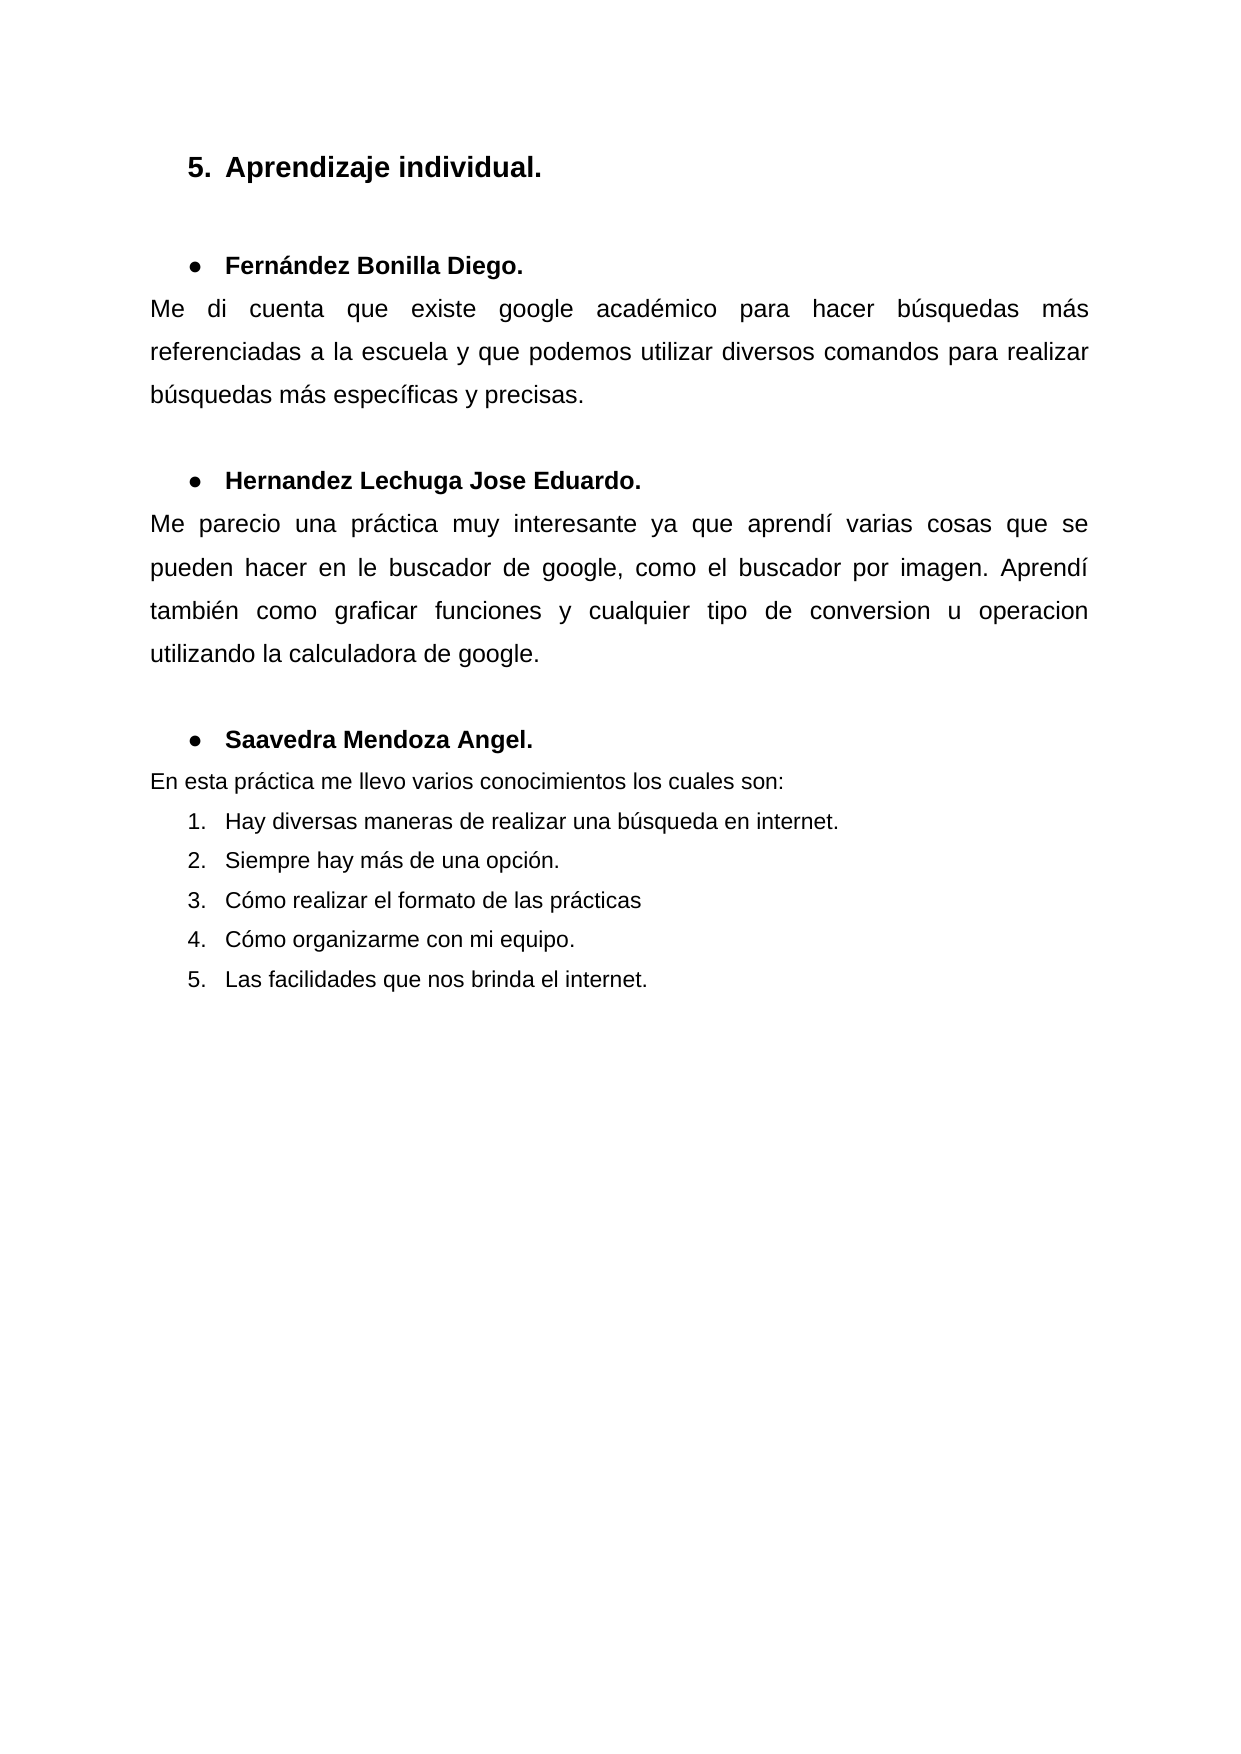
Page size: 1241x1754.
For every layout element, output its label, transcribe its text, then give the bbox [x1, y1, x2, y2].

list Aprendizaje individual. [187, 150, 1090, 183]
list Cómo organizarme con mi equipo. [187, 926, 1090, 952]
list Hernandez Lechuga Jose Eduardo. [187, 466, 1090, 495]
list Hay diversas maneras de realizar una búsqueda en internet. [187, 808, 1090, 834]
list Siempre hay más de una opción. [187, 847, 1090, 873]
text Me parecio una práctica muy interesante ya que aprendí varias cosas que se pueden hacer en le buscador de google, como el buscador por imagen. Aprendí también como graficar funciones y cualquier tipo de conversion u operacion utilizando la calculadora de google. [150, 509, 1090, 667]
text En esta práctica me llevo varios conocimientos los cuales son: [150, 768, 1090, 794]
list Cómo realizar el formato de las prácticas [187, 887, 1090, 913]
text Me di cuenta que existe google académico para hacer búsquedas más referenciadas a la escuela y que podemos utilizar diversos comandos para realizar búsquedas más específicas y precisas. [150, 294, 1090, 409]
list Las facilidades que nos brinda el internet. [187, 966, 1090, 992]
list Fernández Bonilla Diego. [187, 251, 1090, 279]
list Saavedra Mendoza Angel. [187, 725, 1090, 754]
